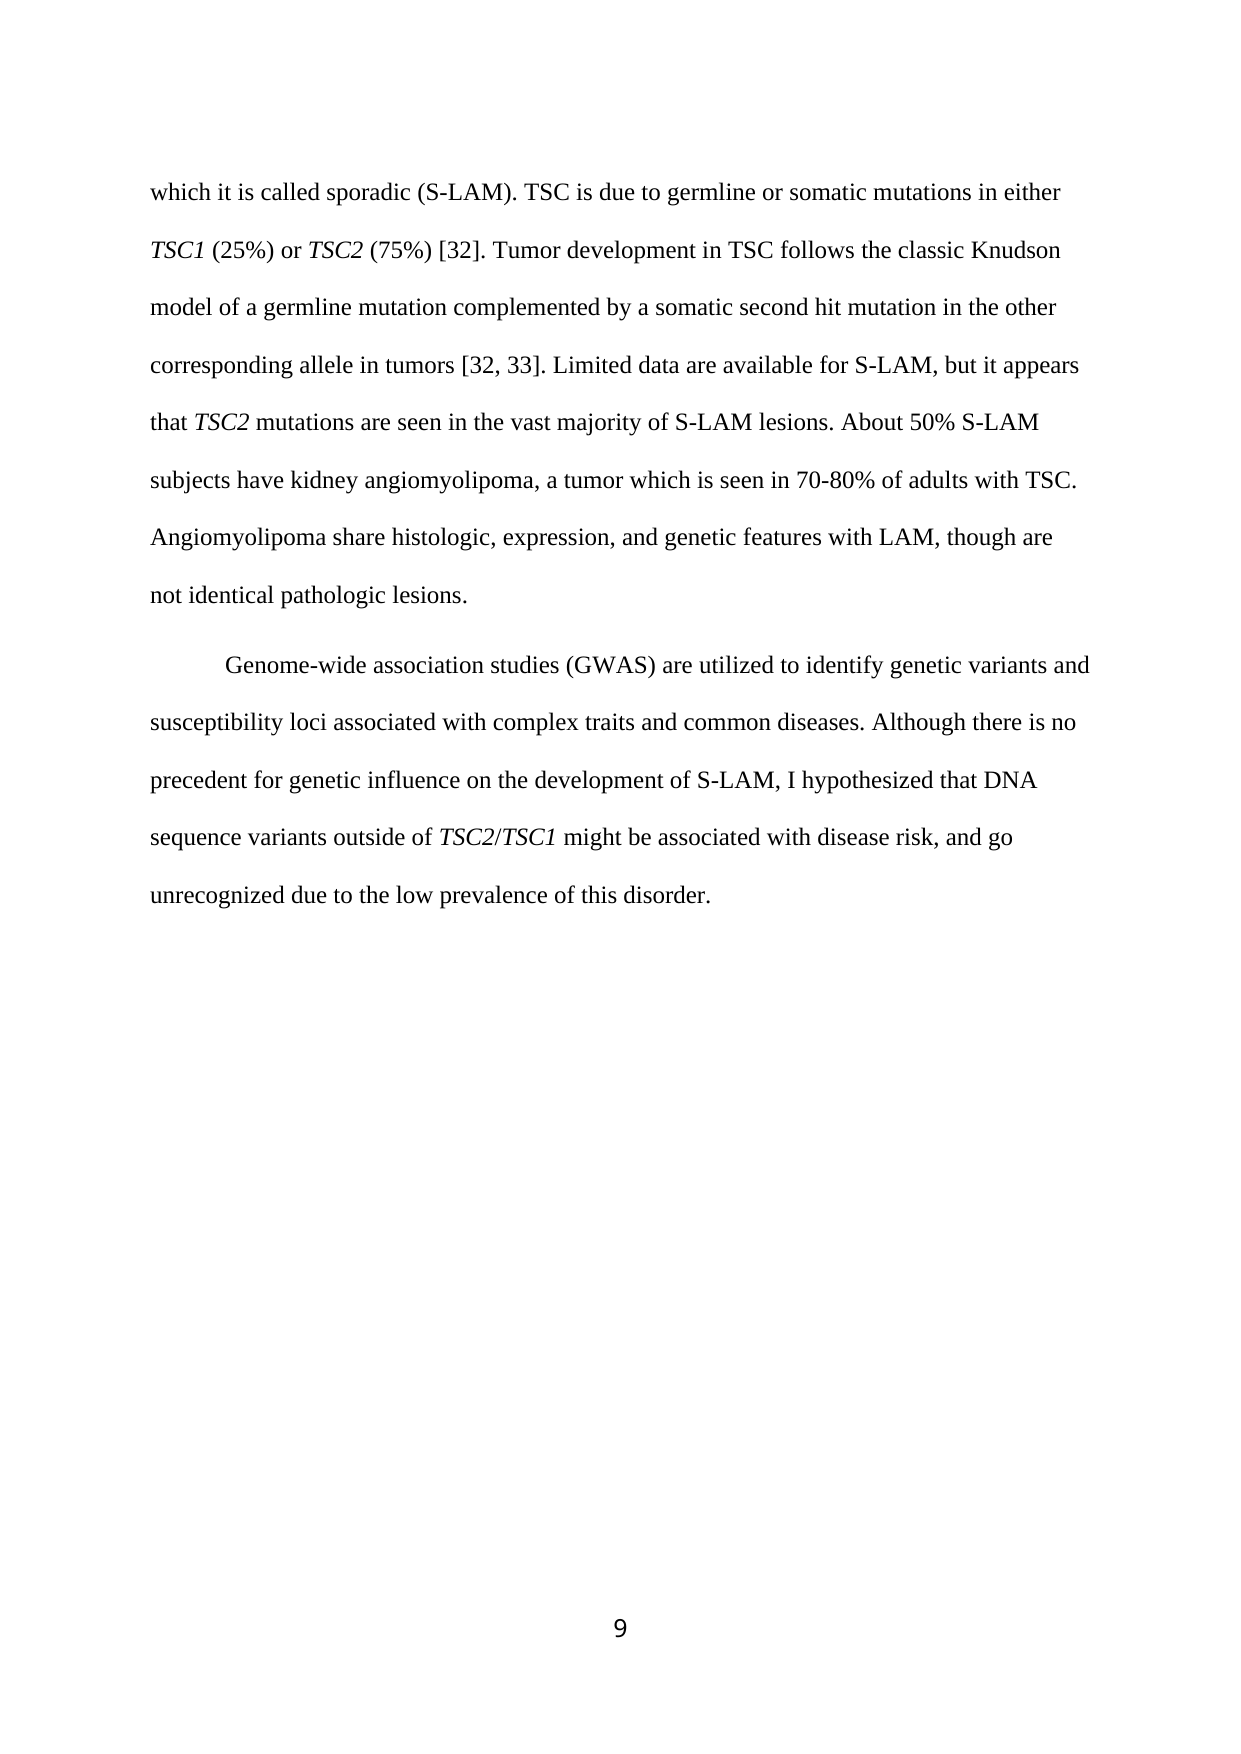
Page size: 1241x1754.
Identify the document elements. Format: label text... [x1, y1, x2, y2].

text Genome-wide association studies (GWAS) are utilized to identify genetic variants and susceptibility loci associated with complex traits and common diseases. Although there is no precedent for genetic influence on the development of S-LAM, I hypothesized that DNA sequence variants outside of TSC2/TSC1 might be associated with disease risk, and go unrecognized due to the low prevalence of this disorder. [150, 650, 1090, 908]
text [150, 177, 1090, 608]
